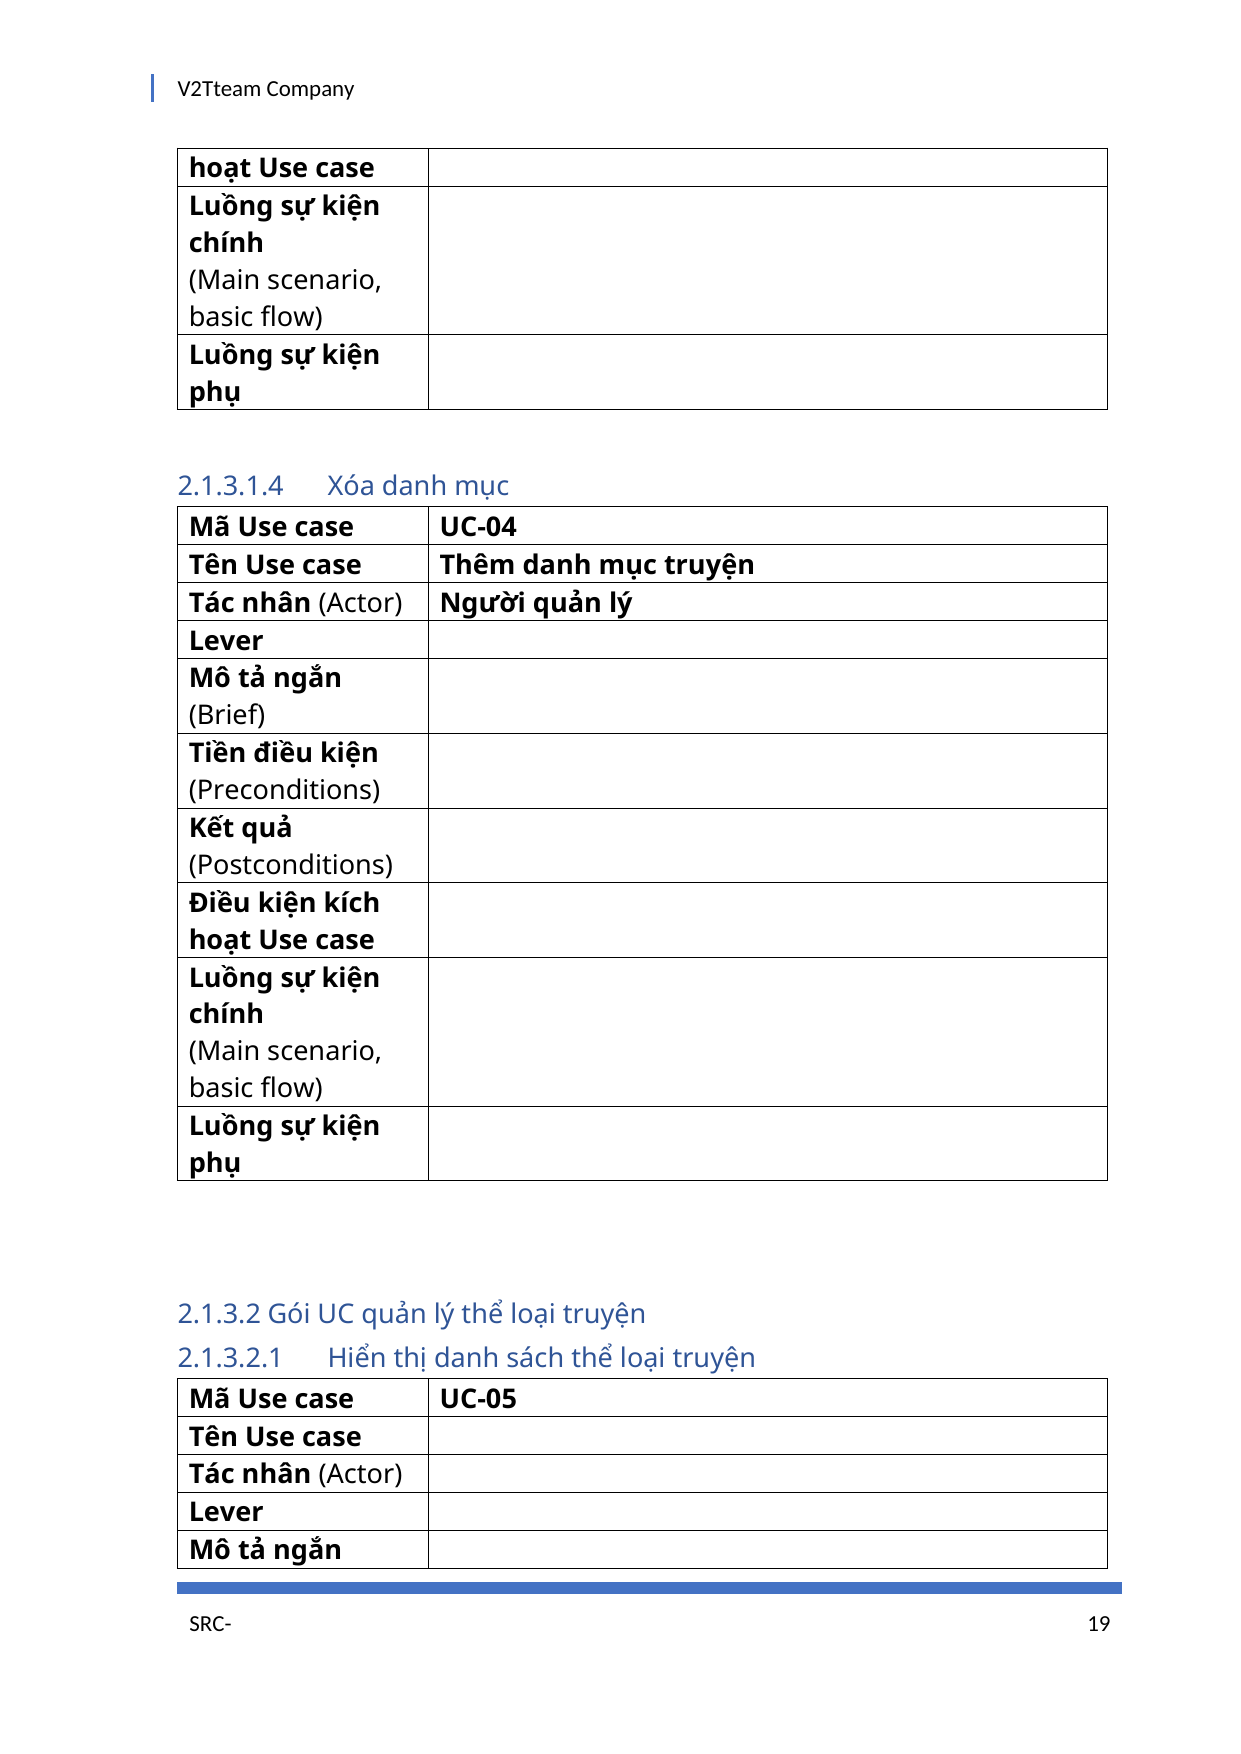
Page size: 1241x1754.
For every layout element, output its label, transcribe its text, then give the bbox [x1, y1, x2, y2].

table_cell Kết quả (Postconditions) [178, 809, 428, 882]
table_cell [429, 1493, 1107, 1530]
table_cell Người quản lý [429, 583, 1107, 620]
table_header Mã Use case [178, 1379, 428, 1416]
table_cell [429, 187, 1107, 334]
table_cell Mô tả ngắn (Brief) [178, 1531, 428, 1568]
table_cell [429, 335, 1107, 409]
table_cell Luồng sự kiện chính (Main scenario, basic flow) [178, 187, 428, 334]
table_cell Luồng sự kiện chính (Main scenario, basic flow) [178, 958, 428, 1106]
table_cell [429, 149, 1107, 186]
table_cell Tên Use case [178, 1417, 428, 1454]
table_cell Điều kiện kích hoạt Use case [178, 883, 428, 957]
table_cell Tác nhân (Actor) [178, 1455, 428, 1492]
table_cell [429, 1417, 1107, 1454]
table_cell [429, 1107, 1107, 1180]
table_cell Tên Use case [178, 545, 428, 582]
table_cell [429, 958, 1107, 1106]
table_header UC-04 [429, 507, 1107, 544]
table_cell [429, 621, 1107, 658]
table_cell Luồng sự kiện phụ [178, 1107, 428, 1180]
subtitle Xóa danh mục [177, 466, 1122, 503]
subtitle Gói UC quản lý thể loại truyện [177, 1294, 1122, 1331]
table_cell [429, 883, 1107, 957]
table_cell [429, 809, 1107, 882]
table_header Mã Use case [178, 507, 428, 544]
table_cell Thêm danh mục truyện [429, 545, 1107, 582]
table_cell Tác nhân (Actor) [178, 583, 428, 620]
table_cell Mô tả ngắn (Brief) [178, 659, 428, 733]
table_cell [429, 659, 1107, 733]
table_cell Luồng sự kiện phụ [178, 335, 428, 409]
table_cell [429, 1531, 1107, 1568]
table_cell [178, 149, 428, 186]
subtitle Hiển thị danh sách thể loại truyện [177, 1338, 1122, 1375]
table_cell [429, 734, 1107, 807]
table_cell Lever [178, 1493, 428, 1530]
table_cell Lever [178, 621, 428, 658]
table_cell Tiền điều kiện (Preconditions) [178, 734, 428, 807]
table_cell [429, 1455, 1107, 1492]
table_header UC-05 [429, 1379, 1107, 1416]
